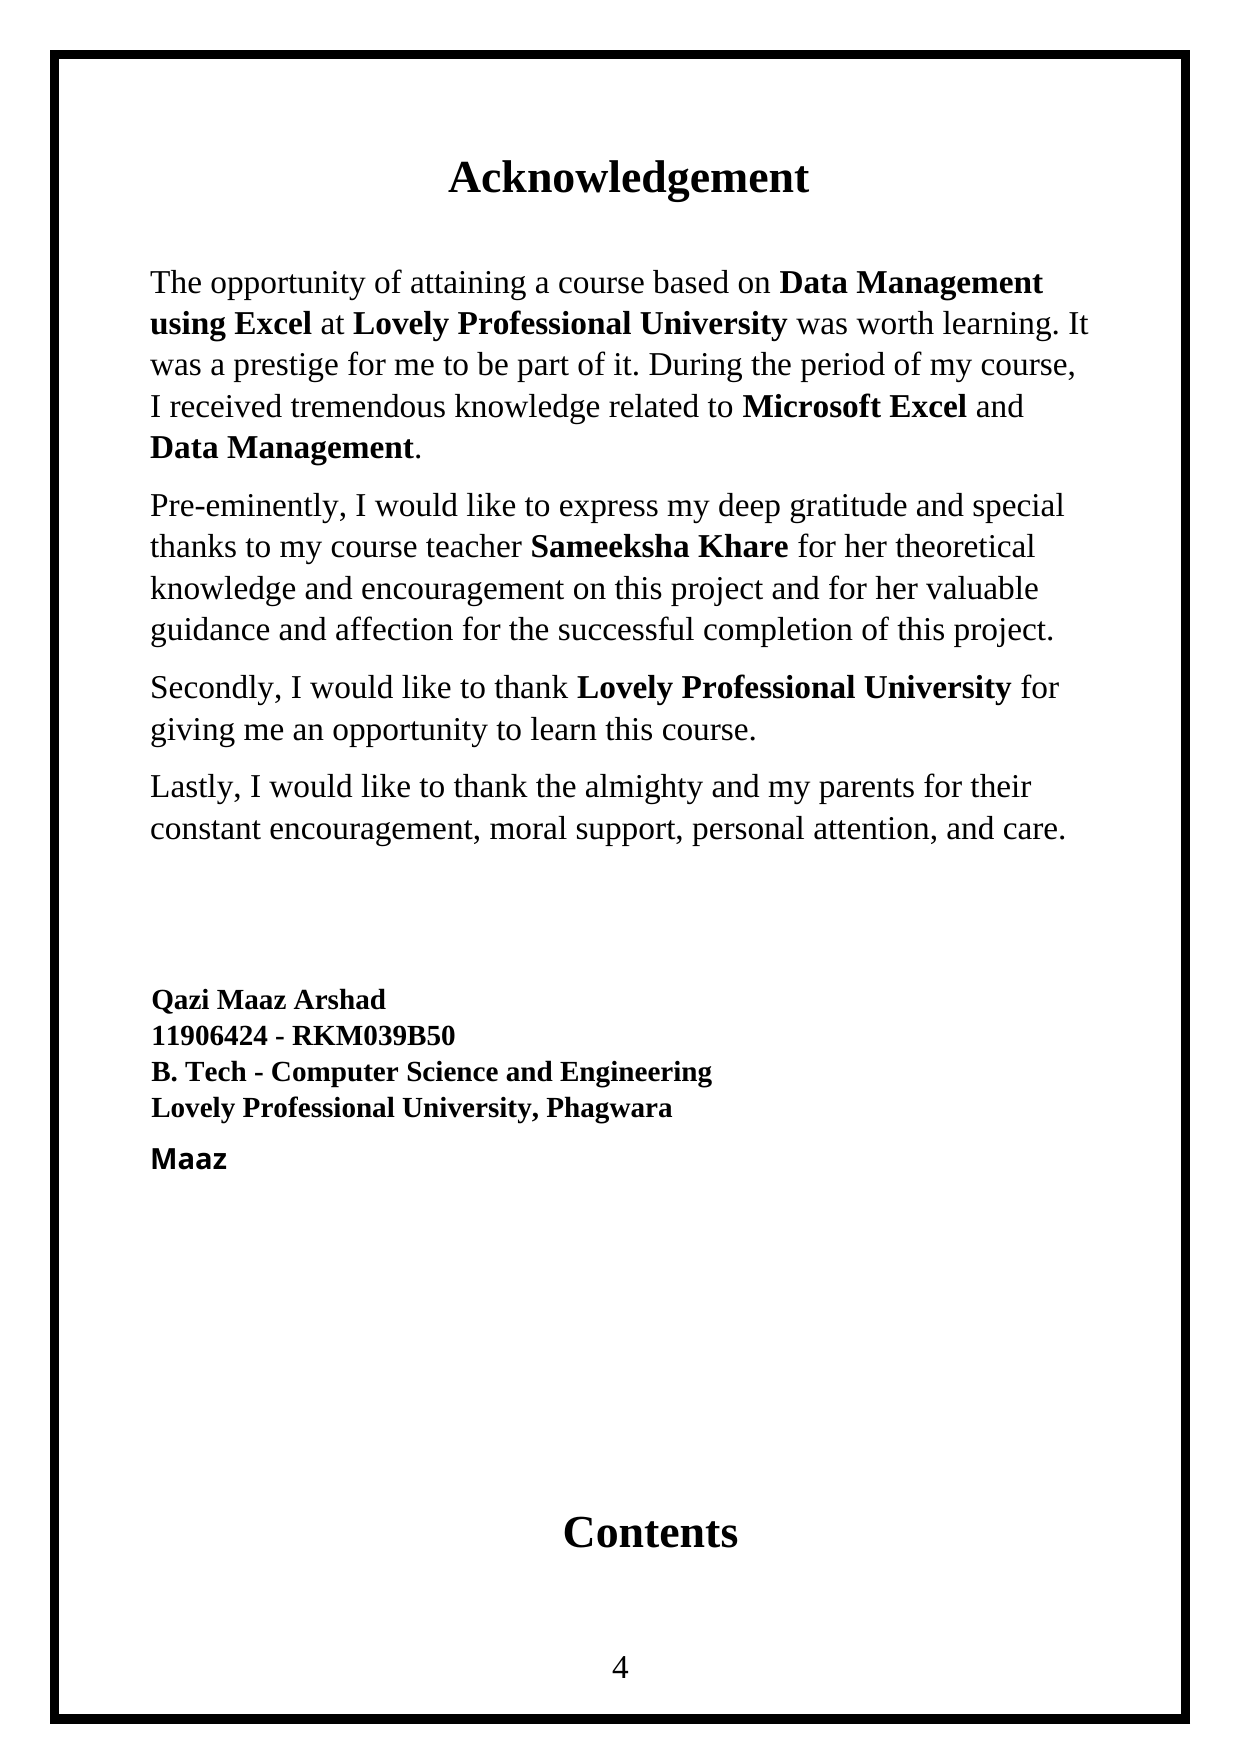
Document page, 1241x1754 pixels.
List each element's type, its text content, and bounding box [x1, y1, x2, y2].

text Qazi Maaz Arshad 11906424 - RKM039B50 B. Tech - Computer Science and Engineering Lovely Professional University, Phagwara [151, 982, 1090, 1124]
text Pre-eminently, I would like to express my deep gratitude and special thanks to my course teacher Sameeksha Khare for her theoretical knowledge and encouragement on this project and for her valuable guidance and affection for the successful completion of this project. [150, 485, 1090, 648]
text Lastly, I would like to thank the almighty and my parents for their constant encouragement, moral support, personal attention, and care. [150, 767, 1090, 846]
text Acknowledgement [150, 150, 1090, 203]
text Maaz [150, 1138, 1090, 1178]
text Contents [150, 1504, 1090, 1599]
text Secondly, I would like to thank Lovely Professional University for giving me an opportunity to learn this course. [150, 667, 1090, 747]
text The opportunity of attaining a course based on Data Management using Excel at Lovely Professional University was worth learning. It was a prestige for me to be part of it. During the period of my course, I received tremendous knowledge related to Microsoft Excel and Data Management. [150, 262, 1090, 466]
